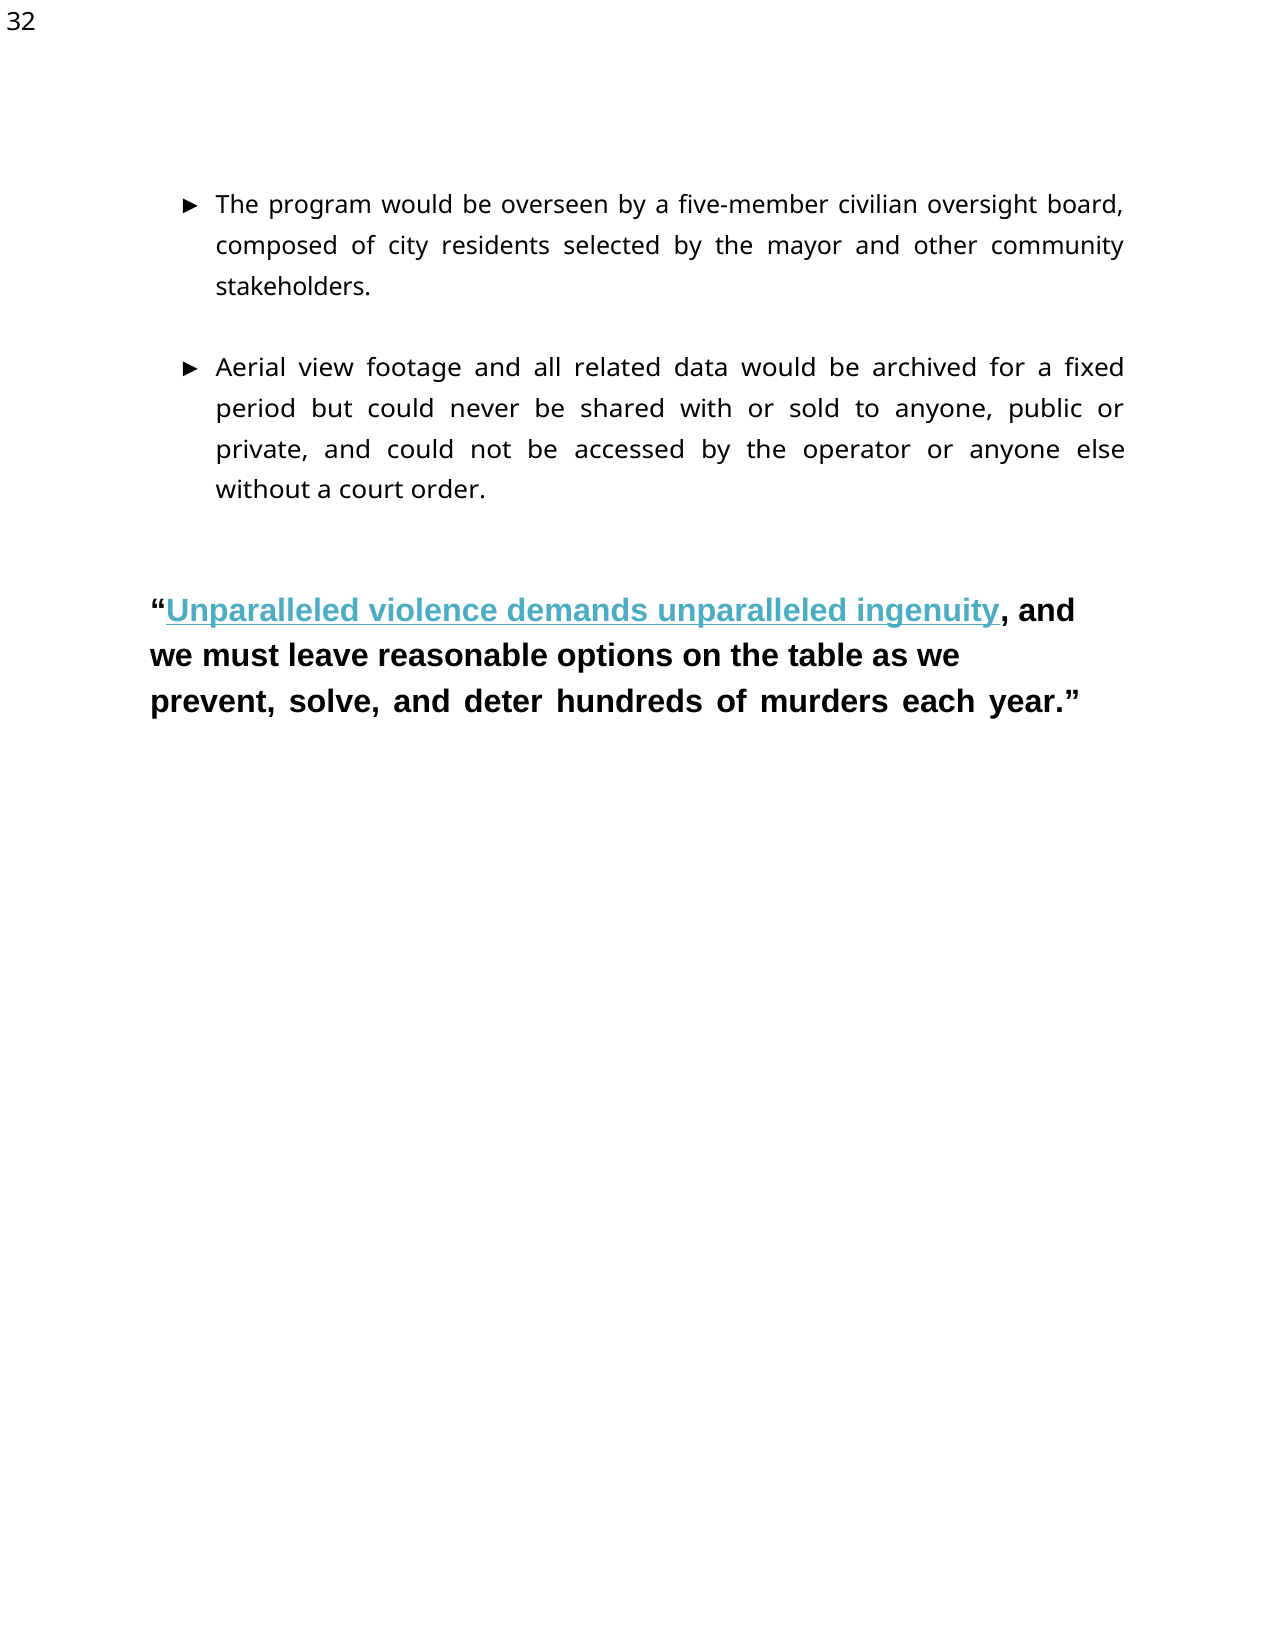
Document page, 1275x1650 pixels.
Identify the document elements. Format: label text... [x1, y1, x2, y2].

list The program would be overseen by a five-member civilian oversight board, composed of city residents selected by the mayor and other community stakeholders. [178, 187, 1125, 303]
text “Unparalleled violence demands unparalleled ingenuity, and we must leave reasonable options on the table as we prevent, solve, and deter hundreds of murders each year.” [150, 591, 1086, 719]
list Aerial view footage and all related data would be archived for a fixed period but could never be shared with or sold to anyone, public or private, and could not be accessed by the operator or anyone else without a court order. [178, 350, 1125, 506]
